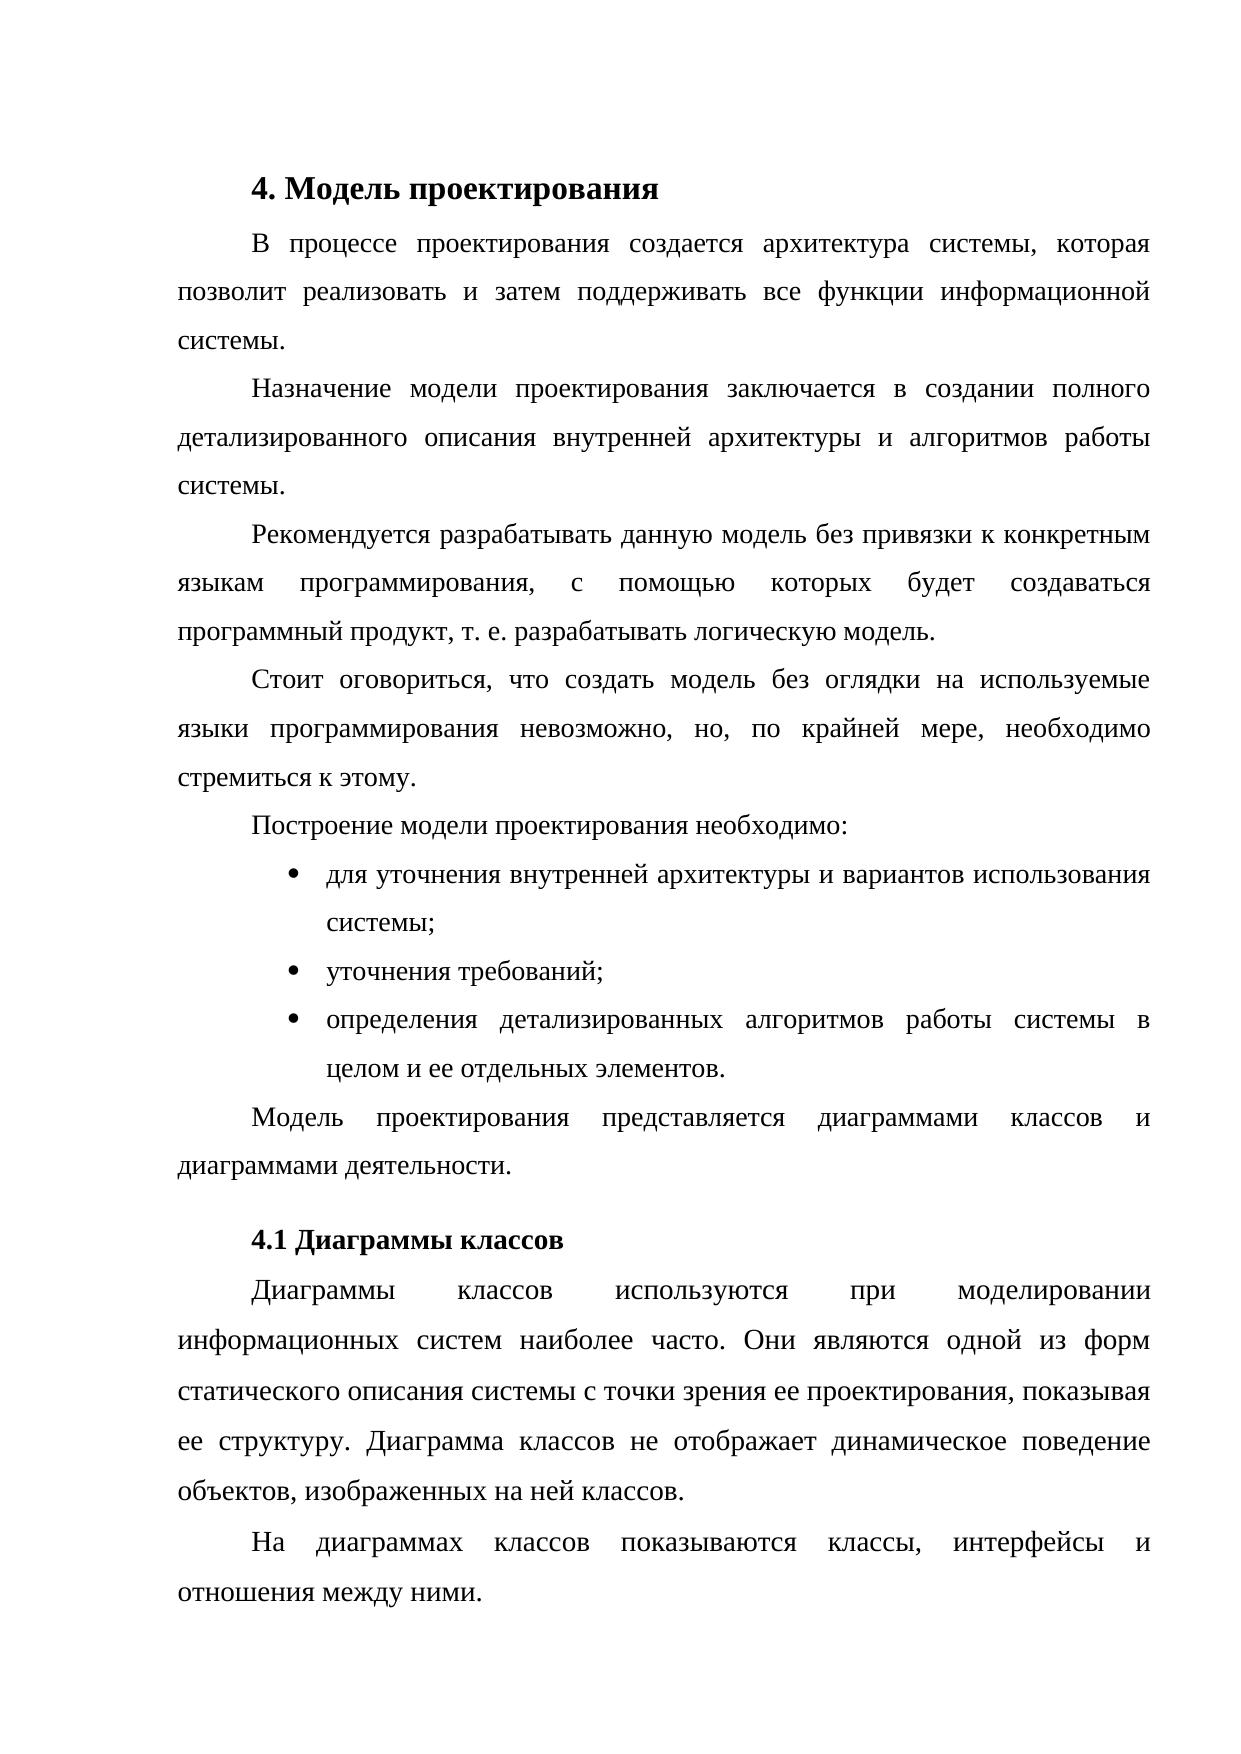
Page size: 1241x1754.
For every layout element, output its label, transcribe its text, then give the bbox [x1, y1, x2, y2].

text Построение модели проектирования необходимо: [177, 808, 1152, 841]
text В процессе проектирования создается архитектура системы, которая позволит реализовать и затем поддерживать все функции информационной системы. [177, 226, 1152, 355]
text Назначение модели проектирования заключается в создании полного детализированного описания внутренней архитектуры и алгоритмов работы системы. [177, 371, 1152, 501]
subtitle 4.1 Диаграммы классов [177, 1222, 1152, 1255]
list для уточнения внутренней архитектуры и вариантов использования системы; [288, 857, 1152, 938]
list уточнения требований; [288, 954, 1152, 986]
text Стоит оговориться, что создать модель без оглядки на используемые языки программирования невозможно, но, по крайней мере, необходимо стремиться к этому. [177, 662, 1152, 792]
text Диаграммы классов используются при моделировании информационных систем наиболее часто. Они являются одной из форм статического описания системы с точки зрения ее проектирования, показывая ее структуру. Диаграмма классов не отображает динамическое поведение объектов, изображенных на ней классов. [177, 1272, 1152, 1507]
text На диаграммах классов показываются классы, интерфейсы и отношения между ними. [177, 1524, 1152, 1608]
list определения детализированных алгоритмов работы системы в целом и ее отдельных элементов. [288, 1003, 1152, 1084]
subtitle 4. Модель проектирования [251, 168, 1152, 206]
text Рекомендуется разрабатывать данную модель без привязки к конкретным языкам программирования, с помощью которых будет создаваться программный продукт, т. е. разрабатывать логическую модель. [177, 517, 1152, 646]
text Модель проектирования представляется диаграммами классов и диаграммами деятельности. [177, 1100, 1152, 1181]
